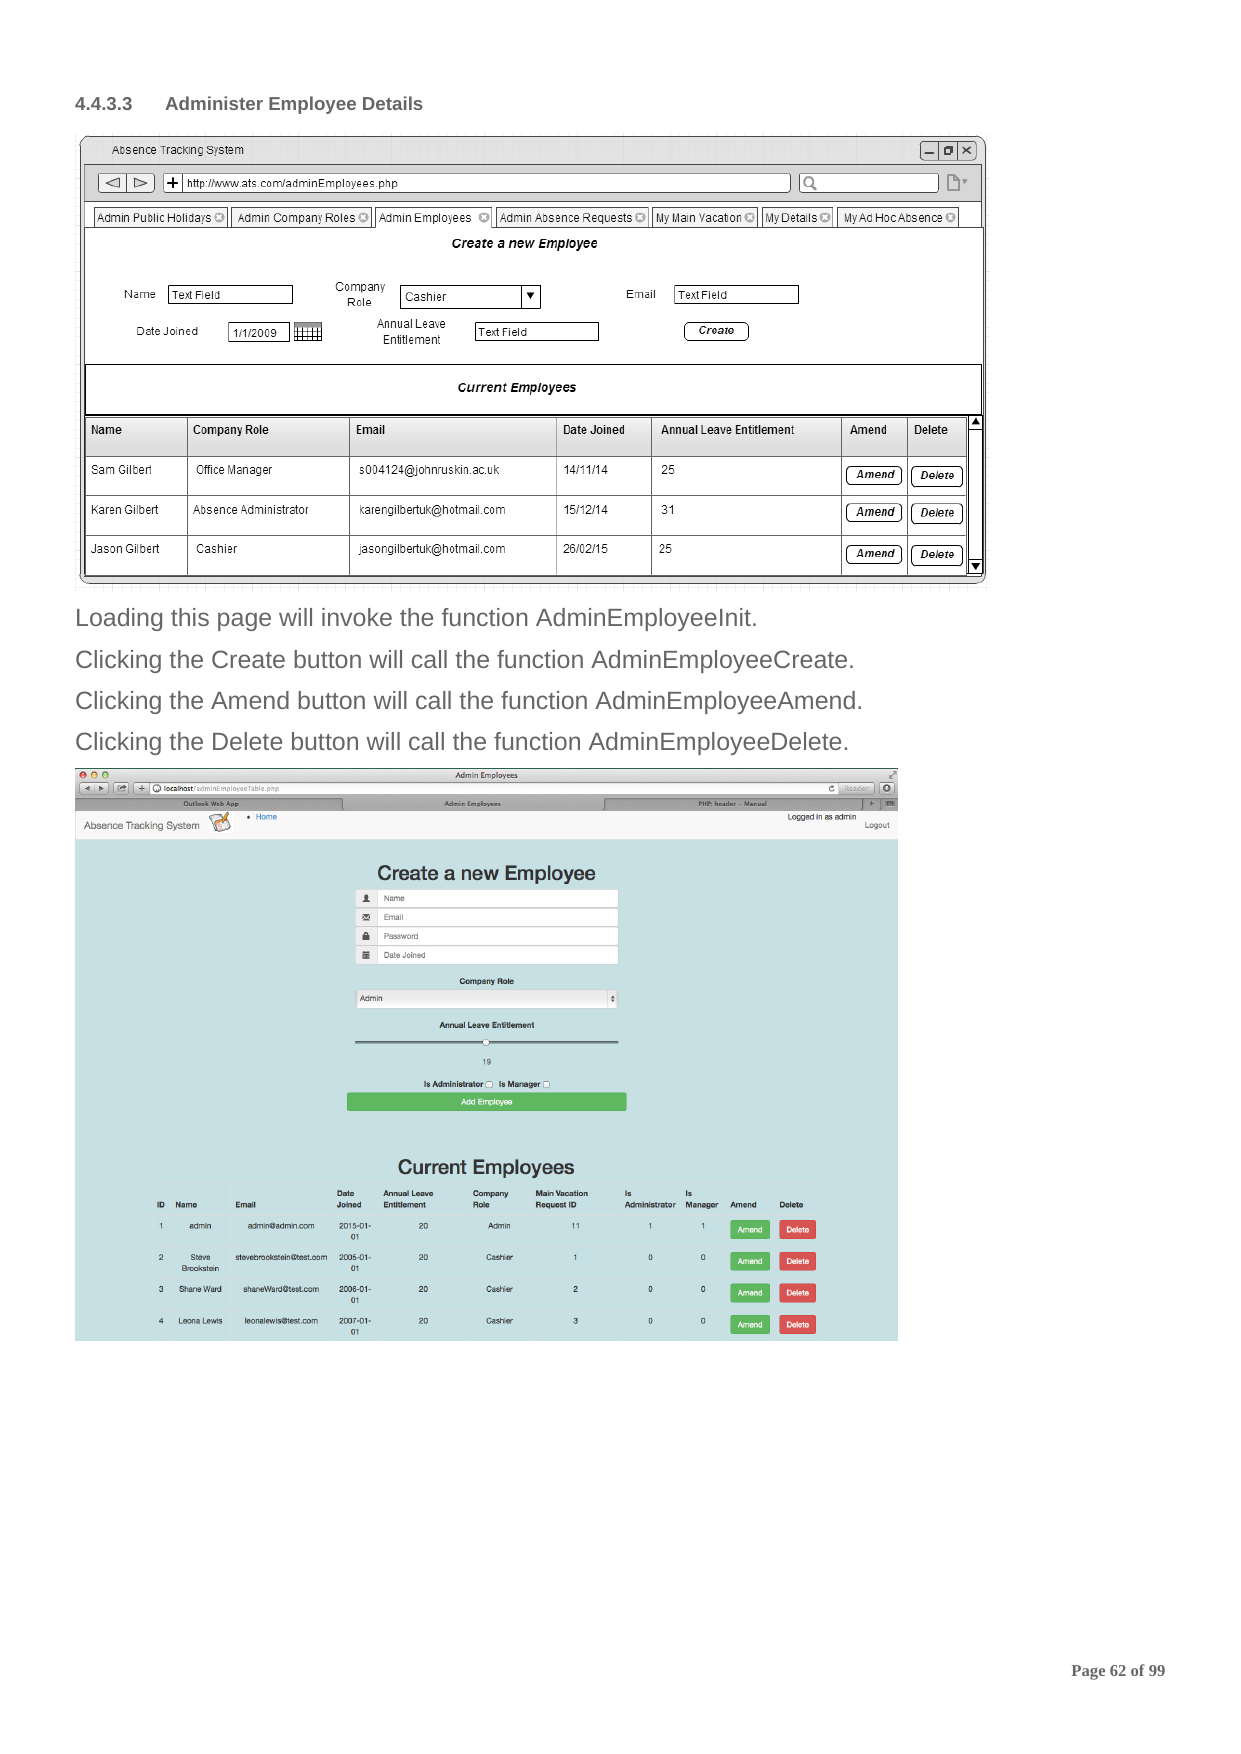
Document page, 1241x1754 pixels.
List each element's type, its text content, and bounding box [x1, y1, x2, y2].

text Clicking the Create button will call the function AdminEmployeeCreate. [75, 645, 1165, 673]
text Clicking the Delete button will call the function AdminEmployeeDelete. [75, 727, 1165, 756]
subtitle Administer Employee Details [75, 93, 1165, 114]
picture [75, 768, 898, 1341]
picture [75, 133, 990, 591]
text Clicking the Amend button will call the function AdminEmployeeAmend. [75, 686, 1165, 715]
text Loading this page will invoke the function AdminEmployeeInit. [75, 603, 1165, 632]
